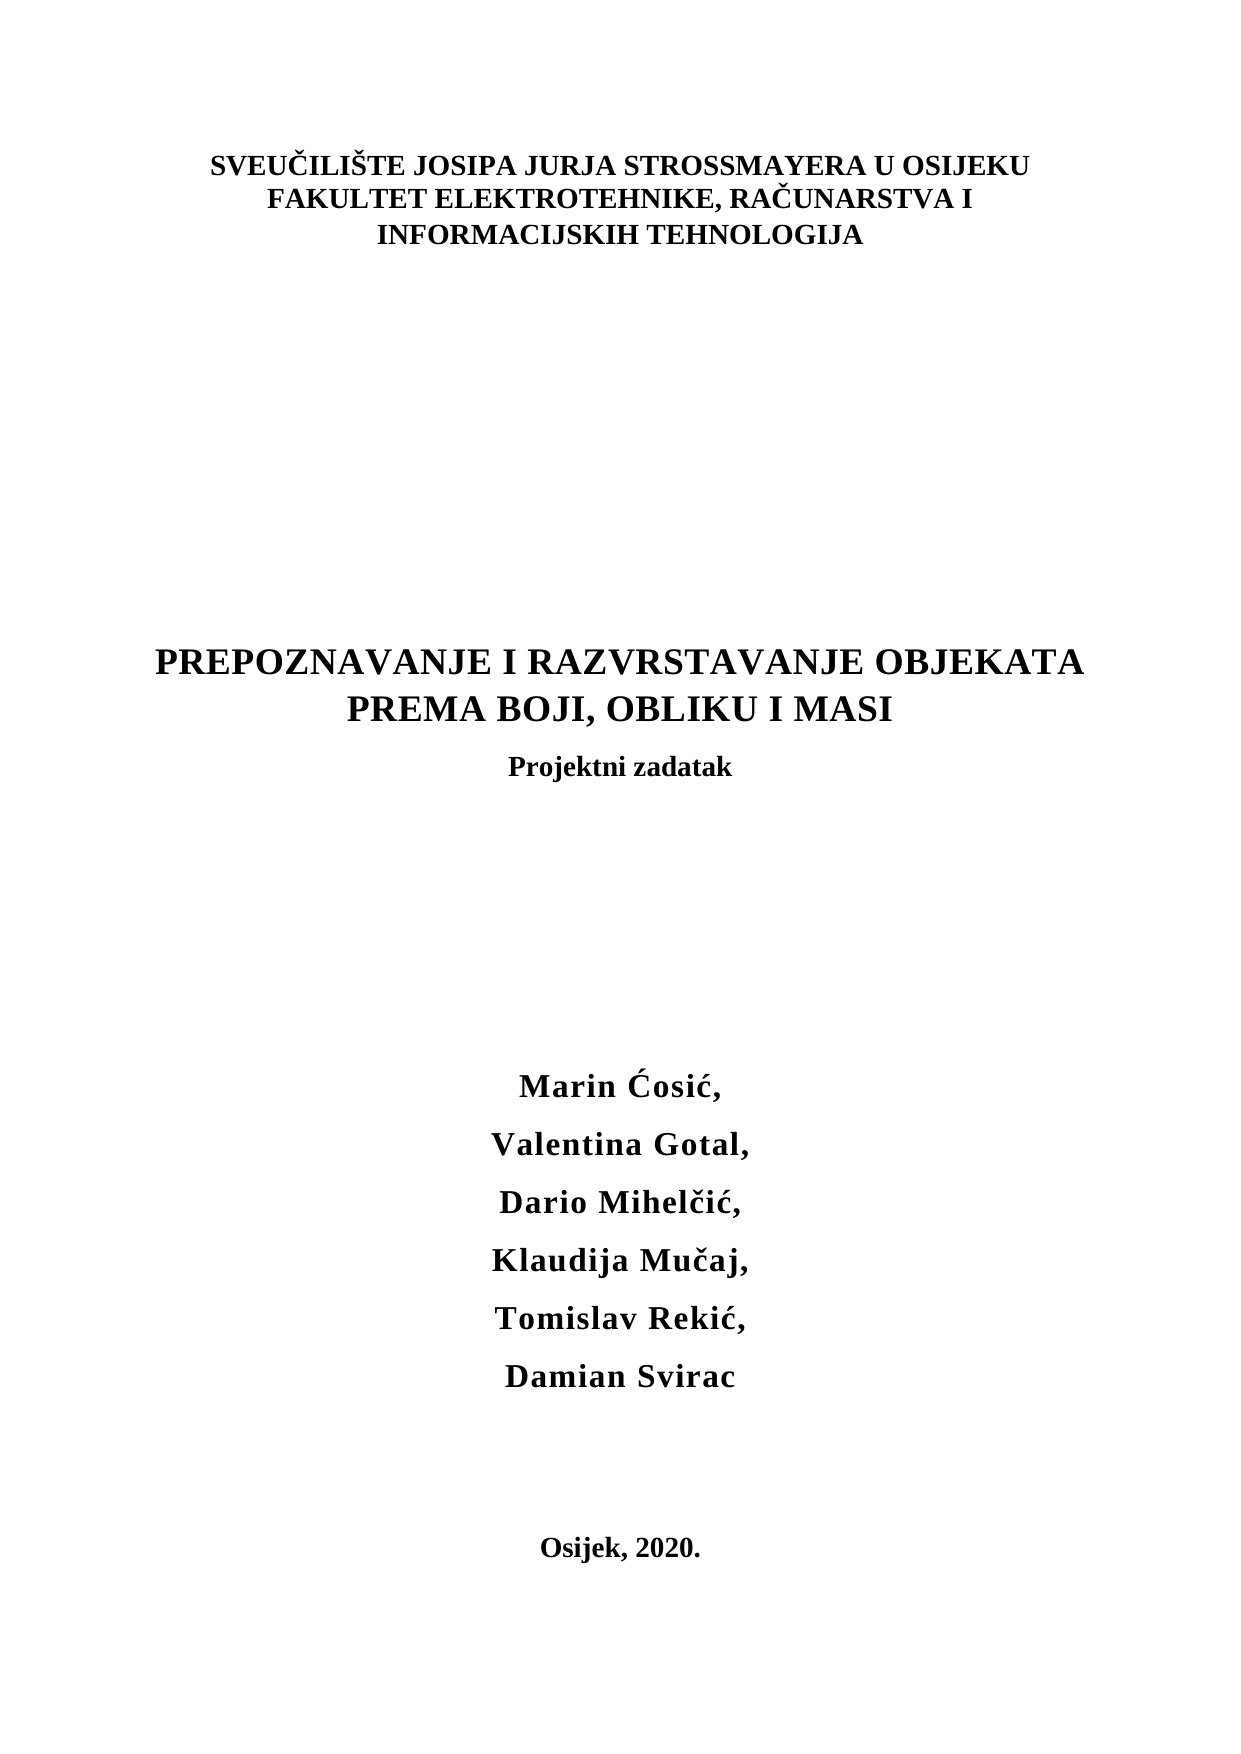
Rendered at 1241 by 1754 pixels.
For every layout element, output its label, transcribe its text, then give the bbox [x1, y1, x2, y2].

text FAKULTET ELEKTROTEHNIKE, RAČUNARSTVA I INFORMACIJSKIH TEHNOLOGIJA [148, 181, 1093, 251]
subtitle Tomislav Rekić, [148, 1298, 1093, 1337]
subtitle Damian Svirac [148, 1357, 1093, 1395]
text Projektni zadatak [148, 749, 1093, 783]
text SVEUČILIŠTE JOSIPA JURJA STROSSMAYERA U OSIJEKU [148, 148, 1093, 181]
subtitle Marin Ćosić, [148, 1066, 1093, 1105]
text PREPOZNAVANJE I RAZVRSTAVANJE OBJEKATA PREMA BOJI, OBLIKU I MASI [148, 640, 1093, 729]
subtitle Dario Mihelčić, [148, 1182, 1093, 1221]
subtitle Valentina Gotal, [148, 1124, 1093, 1163]
subtitle Klaudija Mučaj, [148, 1241, 1093, 1279]
text Osijek, 2020. [148, 1531, 1093, 1564]
